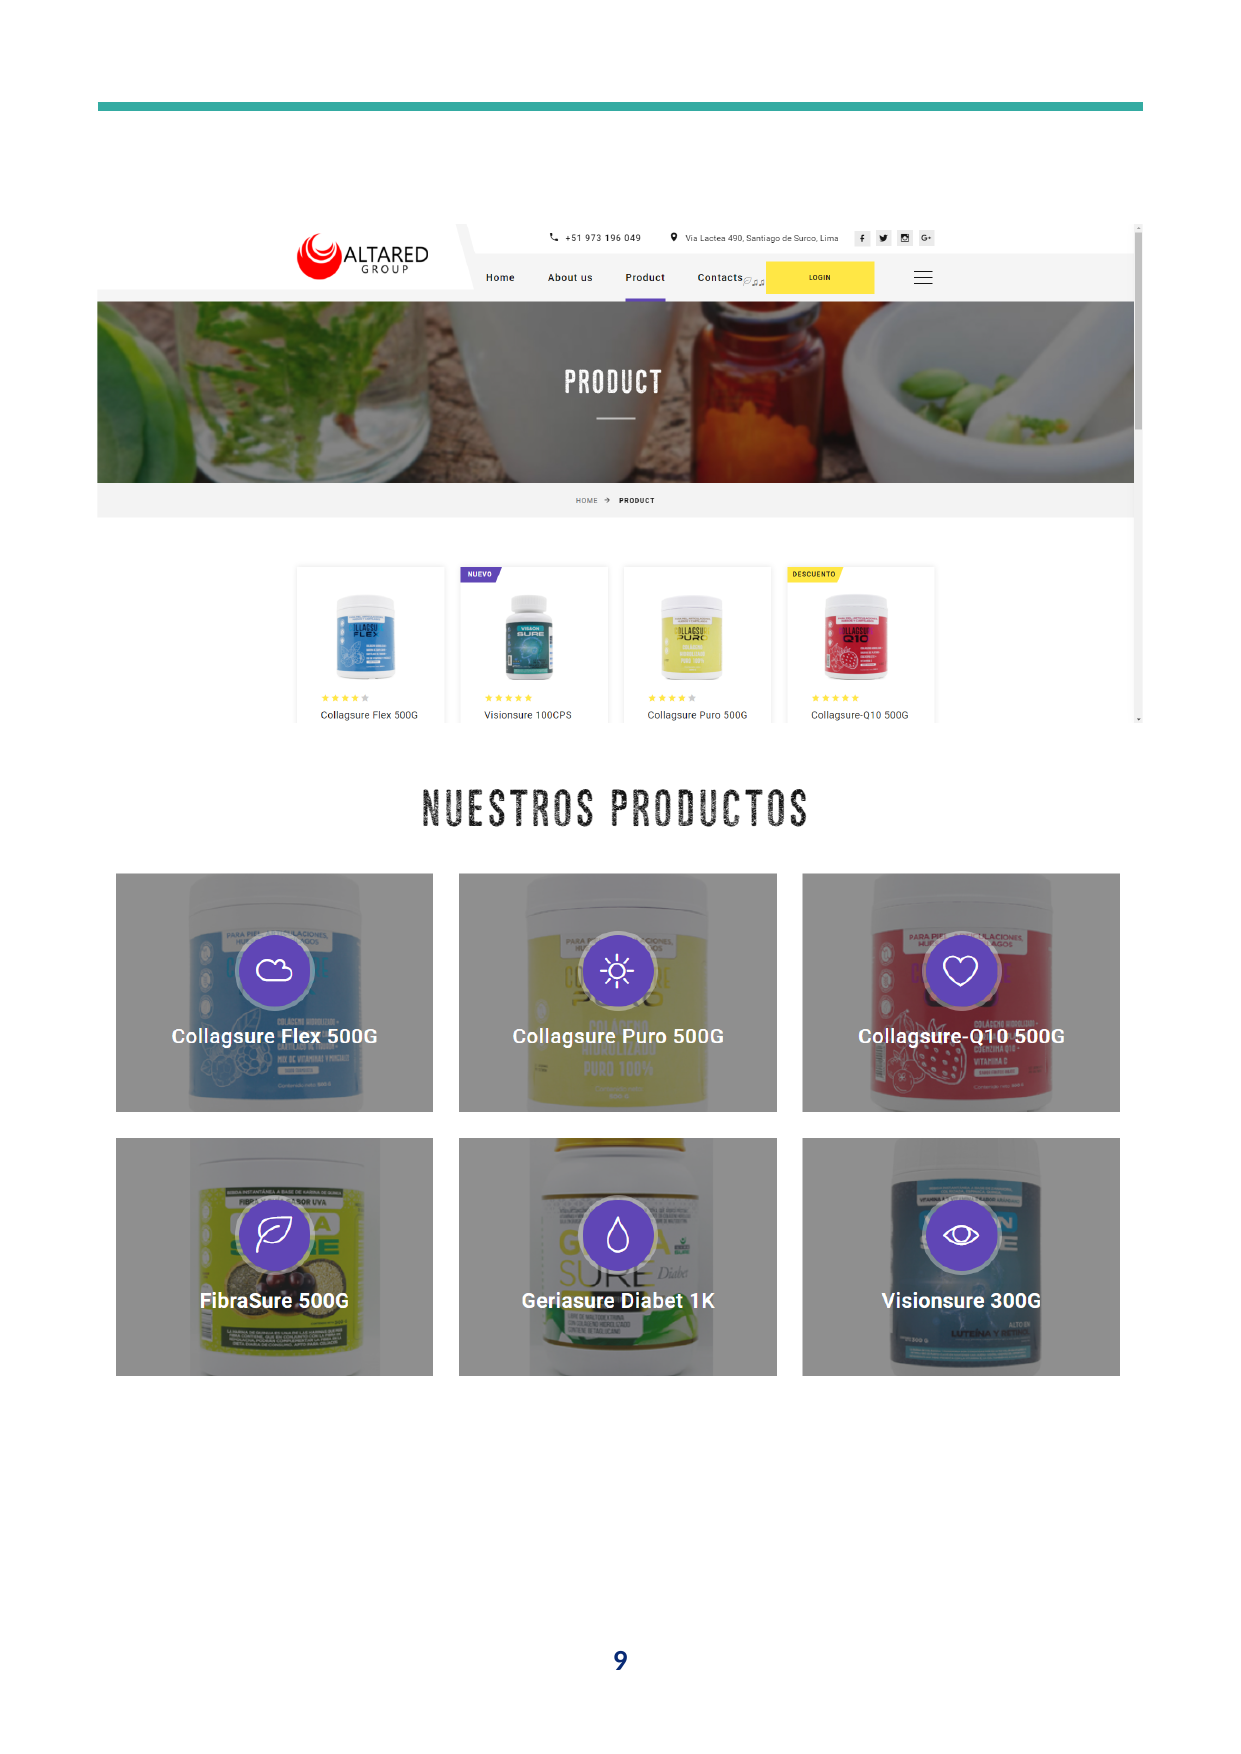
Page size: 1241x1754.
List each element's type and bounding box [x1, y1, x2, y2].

picture [97, 224, 1143, 723]
picture [97, 758, 1143, 1406]
